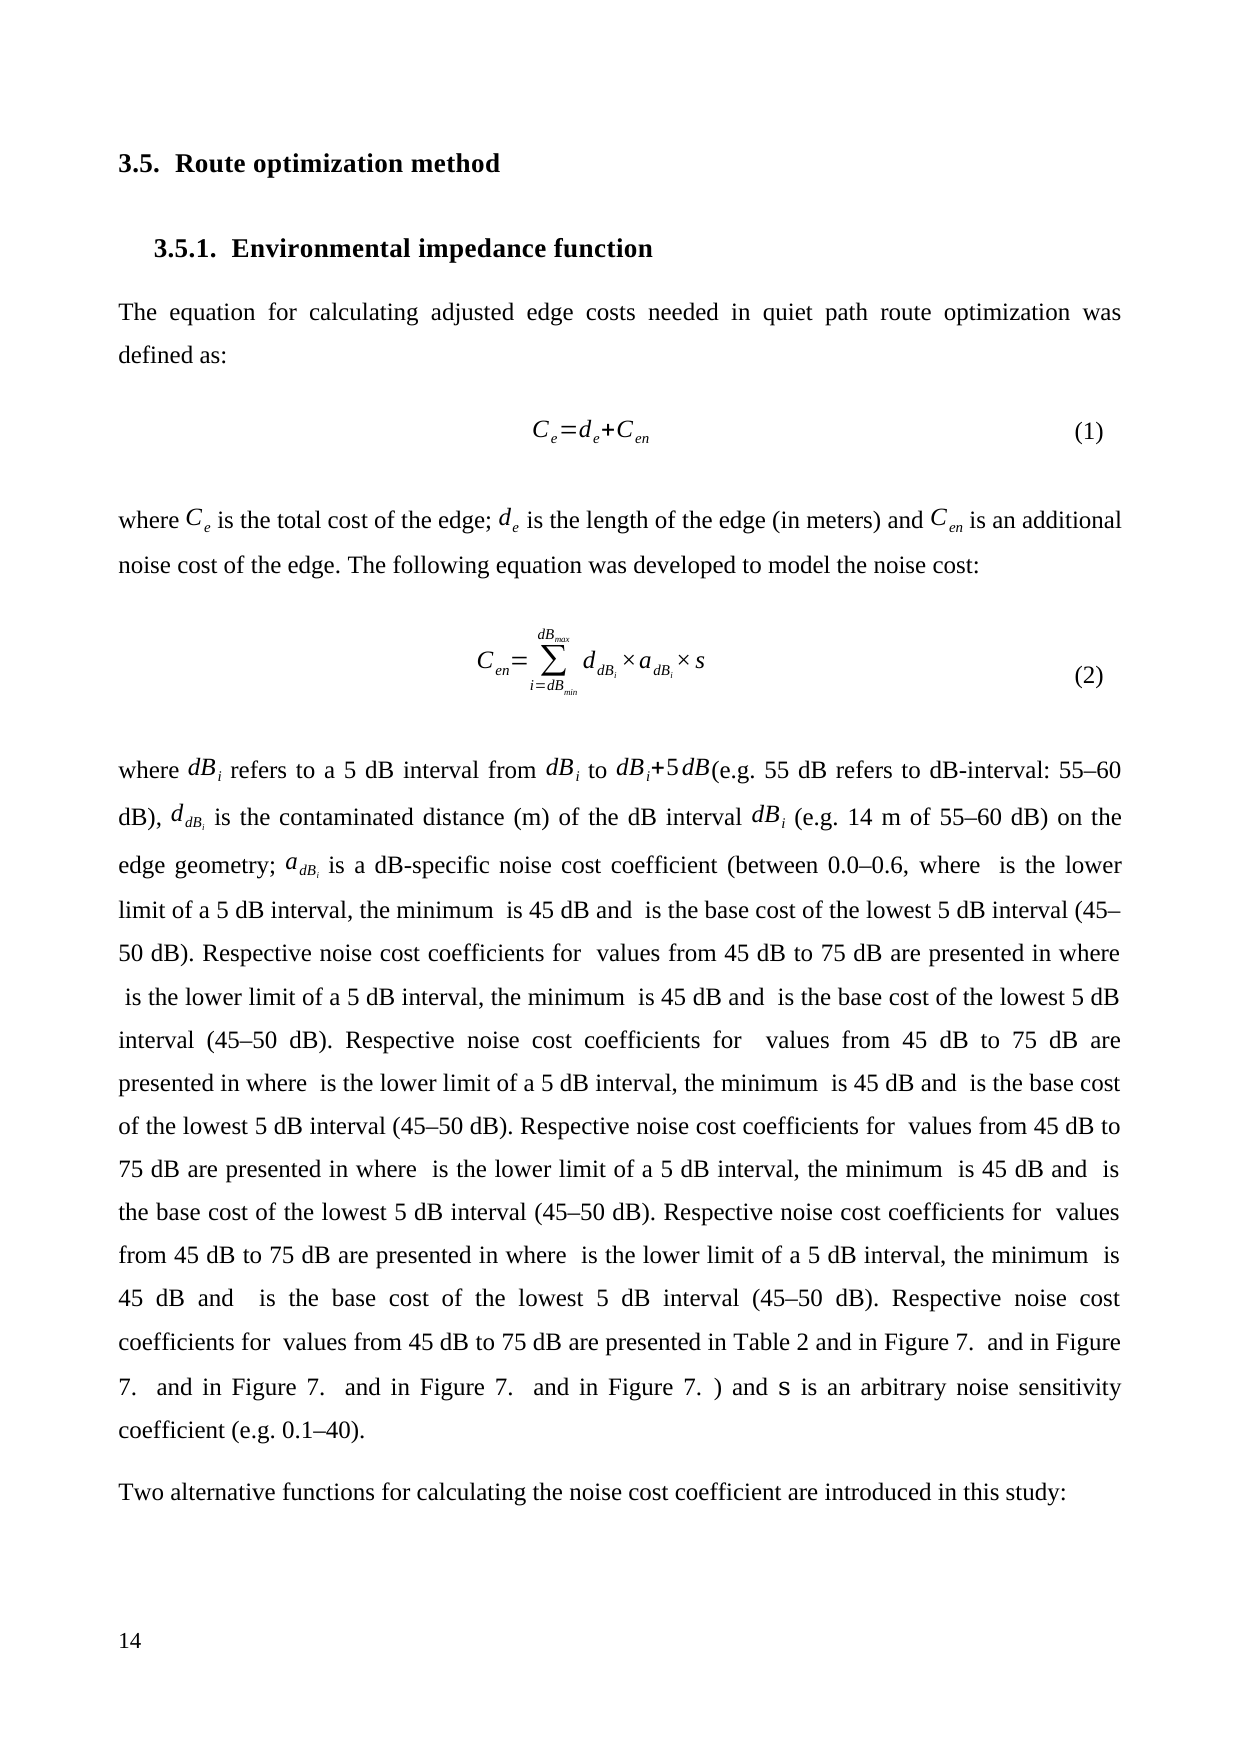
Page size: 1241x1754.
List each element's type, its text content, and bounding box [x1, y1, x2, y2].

table_header (2) [1064, 613, 1127, 753]
table_header [119, 403, 1063, 503]
subtitle Environmental impedance function [118, 232, 1122, 263]
table_header [119, 613, 1063, 753]
text Two alternative functions for calculating the noise cost coefficient are introduced in this study: [118, 1477, 1122, 1506]
text where is the total cost of the edge; is the length of the edge (in meters) and is an additional noise cost of the edge. The following equation was developed to model the noise cost: [118, 504, 1122, 578]
text The equation for calculating adjusted edge costs needed in quiet path route optimization was defined as: [118, 297, 1122, 369]
table_header (1) [1064, 403, 1121, 503]
text where refers to a 5 dB interval from to (e.g. 55 dB refers to dB-interval: 55–60 dB), is the contaminated distance (m) of the dB interval (e.g. 14 m of 55–60 dB) on the edge geometry; is a dB-specific noise cost coefficient (between 0.0–0.6, Table 2) and s is an arbitrary noise sensitivity coefficient (e.g. 0.1–40). [118, 754, 1122, 1444]
subtitle Route optimization method [118, 148, 1122, 179]
